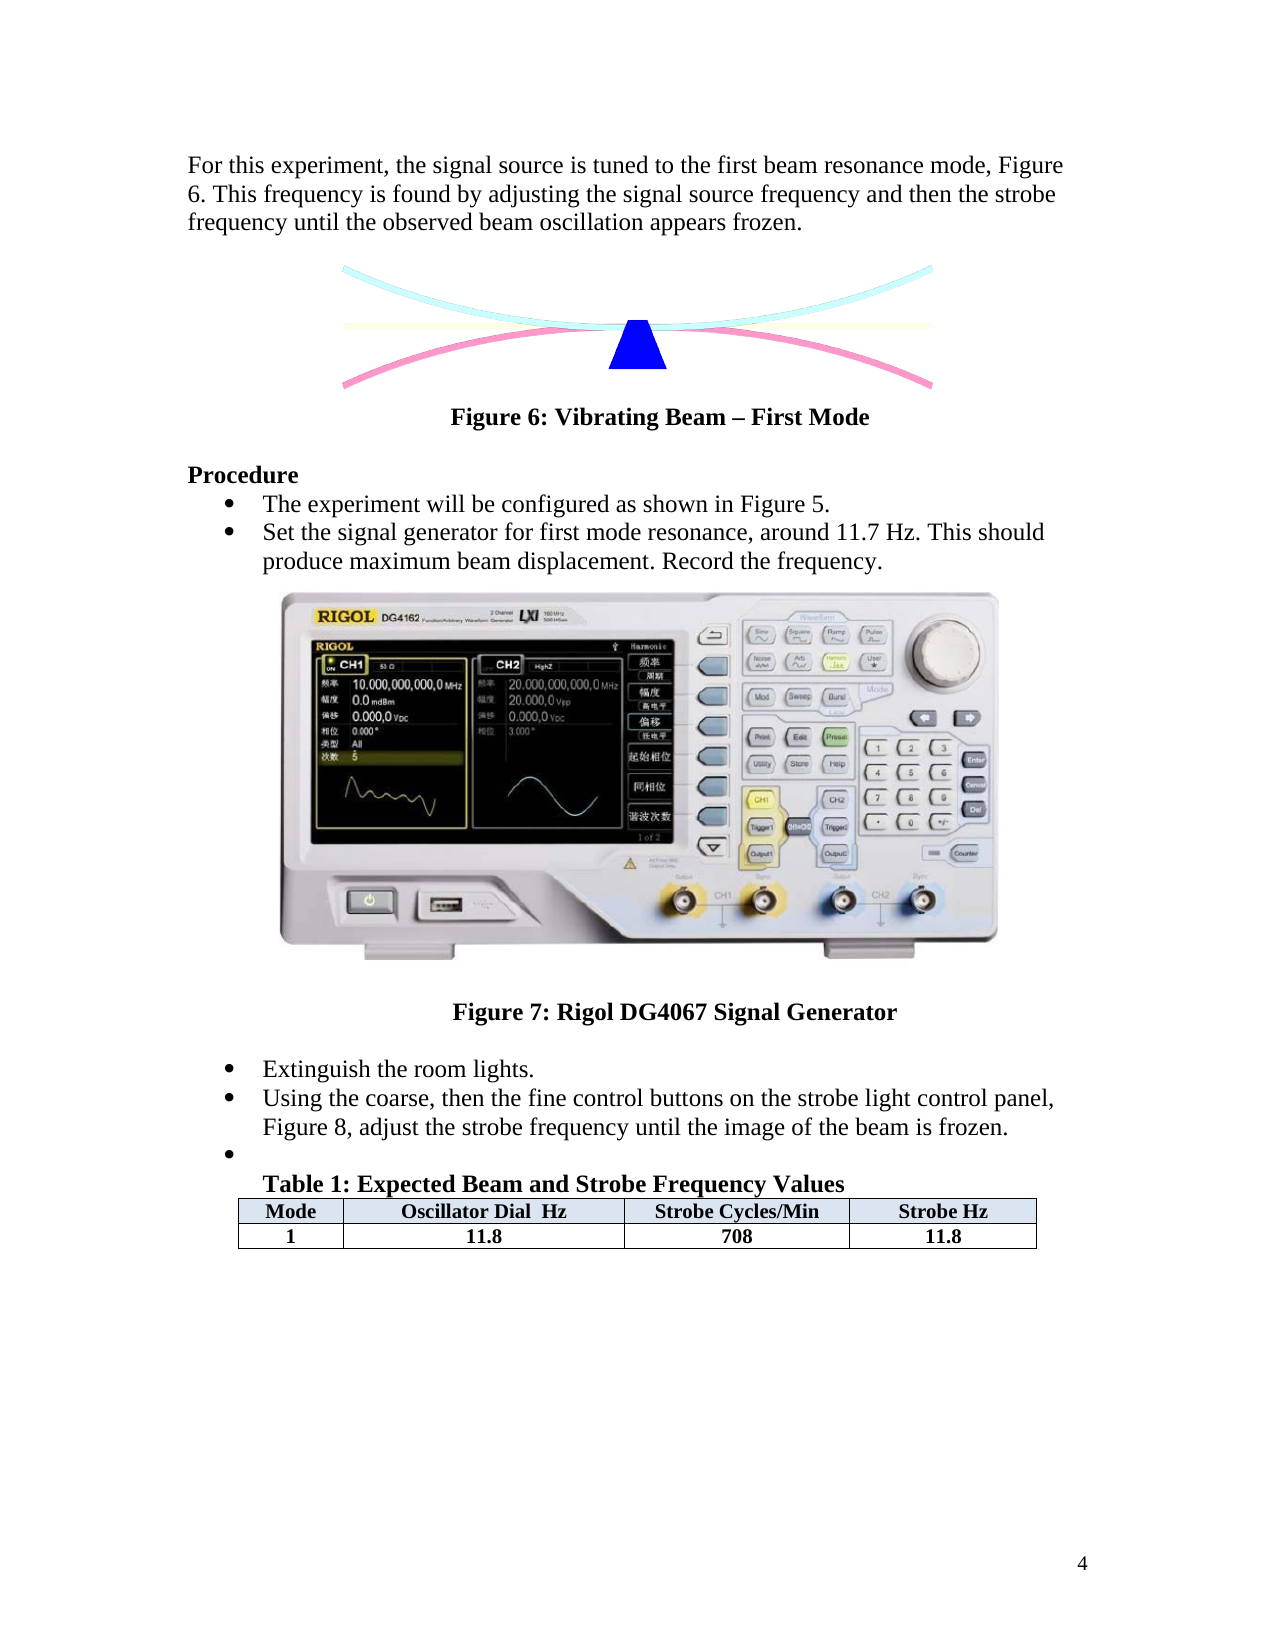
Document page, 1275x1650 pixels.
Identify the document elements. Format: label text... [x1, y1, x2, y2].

list Extinguish the room lights. [225, 1054, 1087, 1083]
list The experiment will be configured as shown in Figure 5. [225, 489, 1087, 517]
text Table 1: Expected Beam and Strobe Frequency Values [187, 1169, 1087, 1198]
table_cell 11.8 [850, 1224, 1036, 1248]
table_cell 1 [239, 1224, 343, 1248]
table_header Strobe Cycles/Min [625, 1199, 849, 1223]
table_header Mode [239, 1199, 343, 1223]
table_header Strobe Hz [850, 1199, 1036, 1223]
text Figure 7: Rigol DG4067 Signal Generator [187, 997, 1162, 1026]
list Using the coarse, then the fine control buttons on the strobe light control panel, Figure 8, adjust the strobe frequency until the image of the beam is frozen. [225, 1083, 1087, 1141]
text Figure 6: Vibrating Beam – First Mode [187, 402, 1087, 431]
table_cell 708 [625, 1224, 849, 1248]
text For this experiment, the signal source is tuned to the first beam resonance mode, Figure 6. This frequency is found by adjusting the signal source frequency and then the strobe frequency until the observed beam oscillation appears frozen. [187, 150, 1087, 236]
text Procedure [187, 460, 1087, 489]
list Set the signal generator for first mode resonance, around 11.7 Hz. This should produce maximum beam displacement. Record the frequency. [225, 517, 1087, 575]
table_cell 11.8 [344, 1224, 624, 1248]
table_header Oscillator Dial Hz [344, 1199, 624, 1223]
